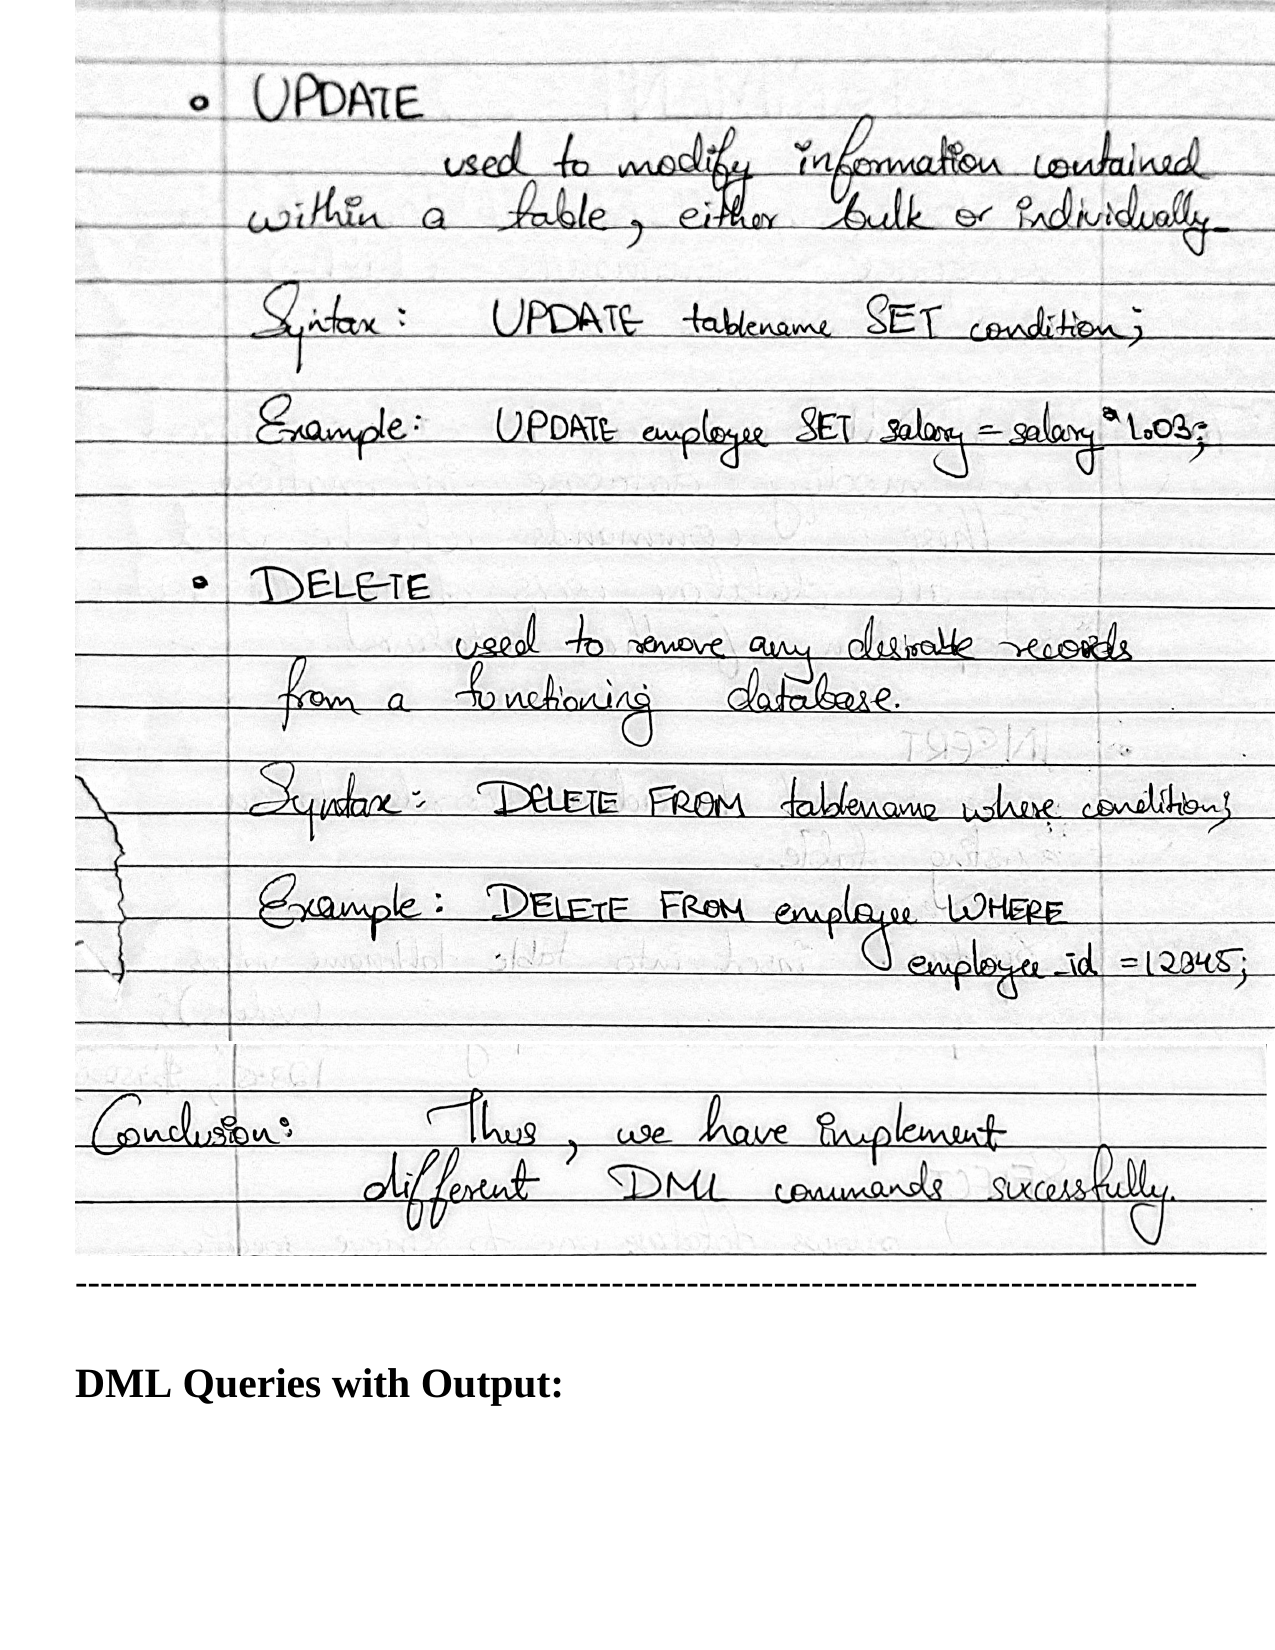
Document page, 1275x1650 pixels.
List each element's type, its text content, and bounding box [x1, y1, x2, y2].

text ------------------------------------------------------------------------------------------ [75, 1259, 1200, 1303]
text DML Queries with Output: [75, 1359, 1200, 1407]
picture [75, 0, 1275, 1041]
picture [75, 1044, 1267, 1256]
